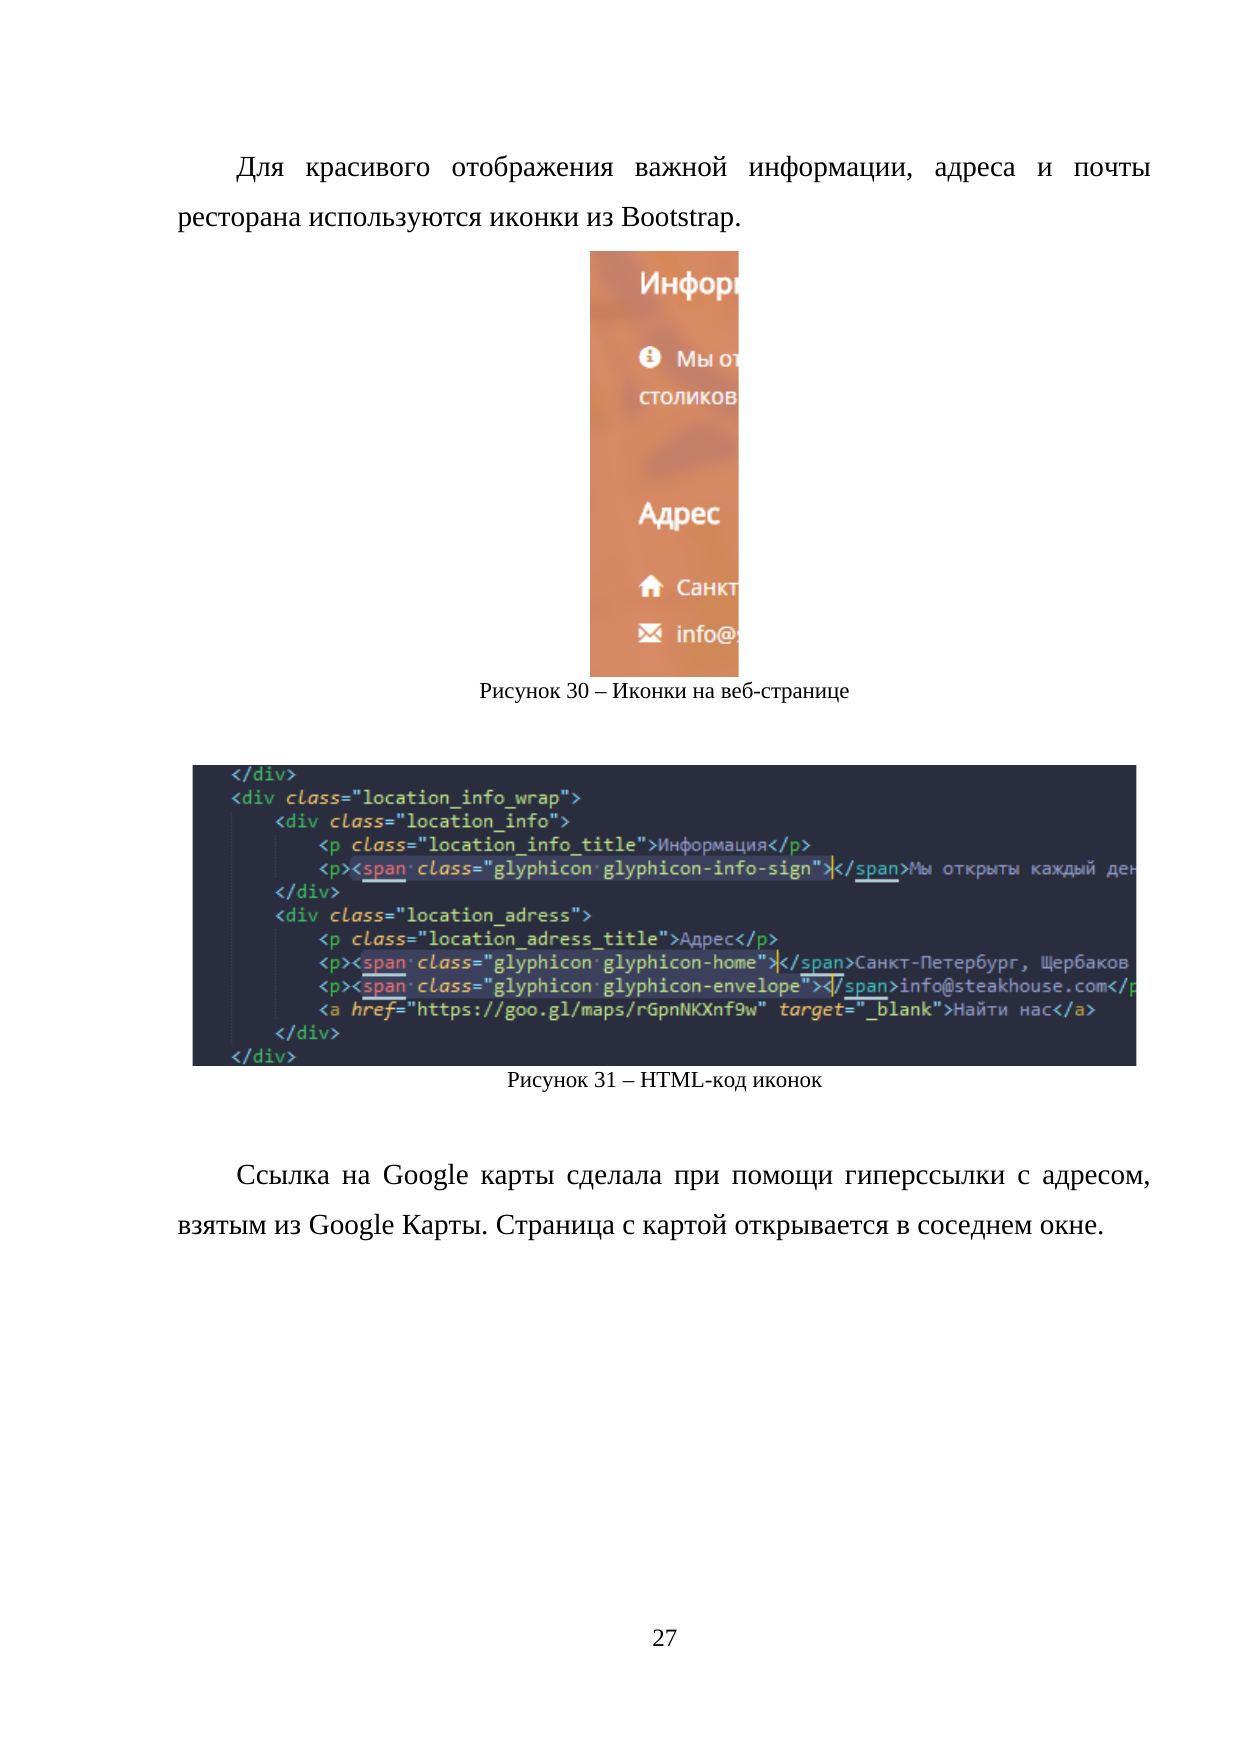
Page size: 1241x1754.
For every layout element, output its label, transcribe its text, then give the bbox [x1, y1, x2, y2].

picture [192, 765, 1137, 1066]
picture [590, 251, 739, 677]
text Ссылка на Google карты сделала при помощи гиперссылки с адресом, взятым из Google Карты. Страница с картой открывается в соседнем окне. [177, 1157, 1152, 1241]
text Рисунок 31 – HTML-код иконок [177, 1066, 1152, 1092]
text Рисунок 30 – Иконки на веб-странице [177, 677, 1152, 703]
text Для красивого отображения важной информации, адреса и почты ресторана используются иконки из Bootstrap. [177, 149, 1152, 233]
